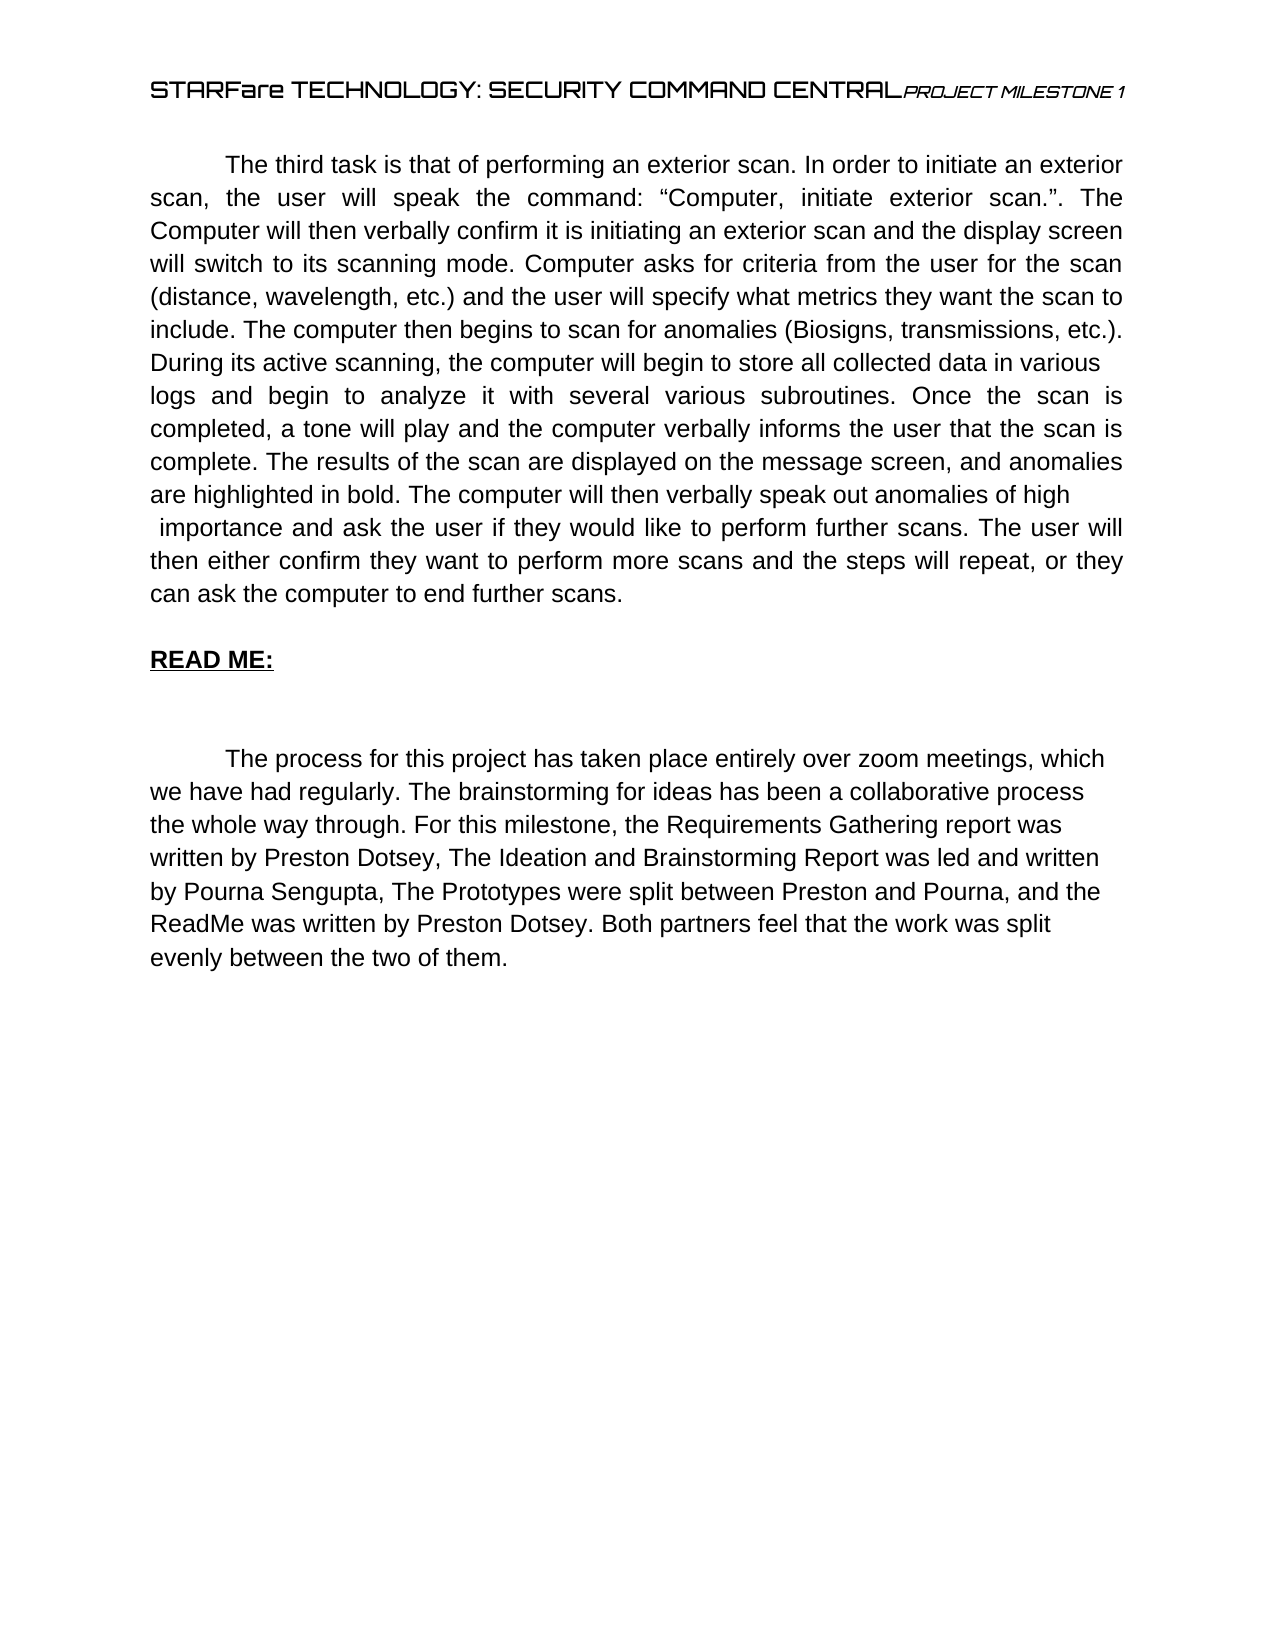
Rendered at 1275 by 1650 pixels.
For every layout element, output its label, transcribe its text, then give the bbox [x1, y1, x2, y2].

text The process for this project has taken place entirely over zoom meetings, which we have had regularly. The brainstorming for ideas has been a collaborative process the whole way through. For this milestone, the Requirements Gathering report was written by Preston Dotsey, The Ideation and Brainstorming Report was led and written by Pourna Sengupta, The Prototypes were split between Preston and Pourna, and the ReadMe was written by Preston Dotsey. Both partners feel that the work was split evenly between the two of them. [150, 744, 1125, 971]
text READ ME: [150, 645, 1125, 674]
text importance and ask the user if they would like to perform further scans. The user will then either confirm they want to perform more scans and the steps will repeat, or they can ask the computer to end further scans. [150, 513, 1125, 608]
text logs and begin to analyze it with several various subroutines. Once the scan is completed, a tone will play and the computer verbally informs the user that the scan is complete. The results of the scan are displayed on the message screen, and anomalies are highlighted in bold. The computer will then verbally speak out anomalies of high [150, 381, 1125, 509]
text The third task is that of performing an exterior scan. In order to initiate an exterior scan, the user will speak the command: “Computer, initiate exterior scan.”. The Computer will then verbally confirm it is initiating an exterior scan and the display screen will switch to its scanning mode. Computer asks for criteria from the user for the scan (distance, wavelength, etc.) and the user will specify what metrics they want the scan to include. The computer then begins to scan for anomalies (Biosigns, transmissions, etc.). During its active scanning, the computer will begin to store all collected data in various [150, 150, 1125, 377]
